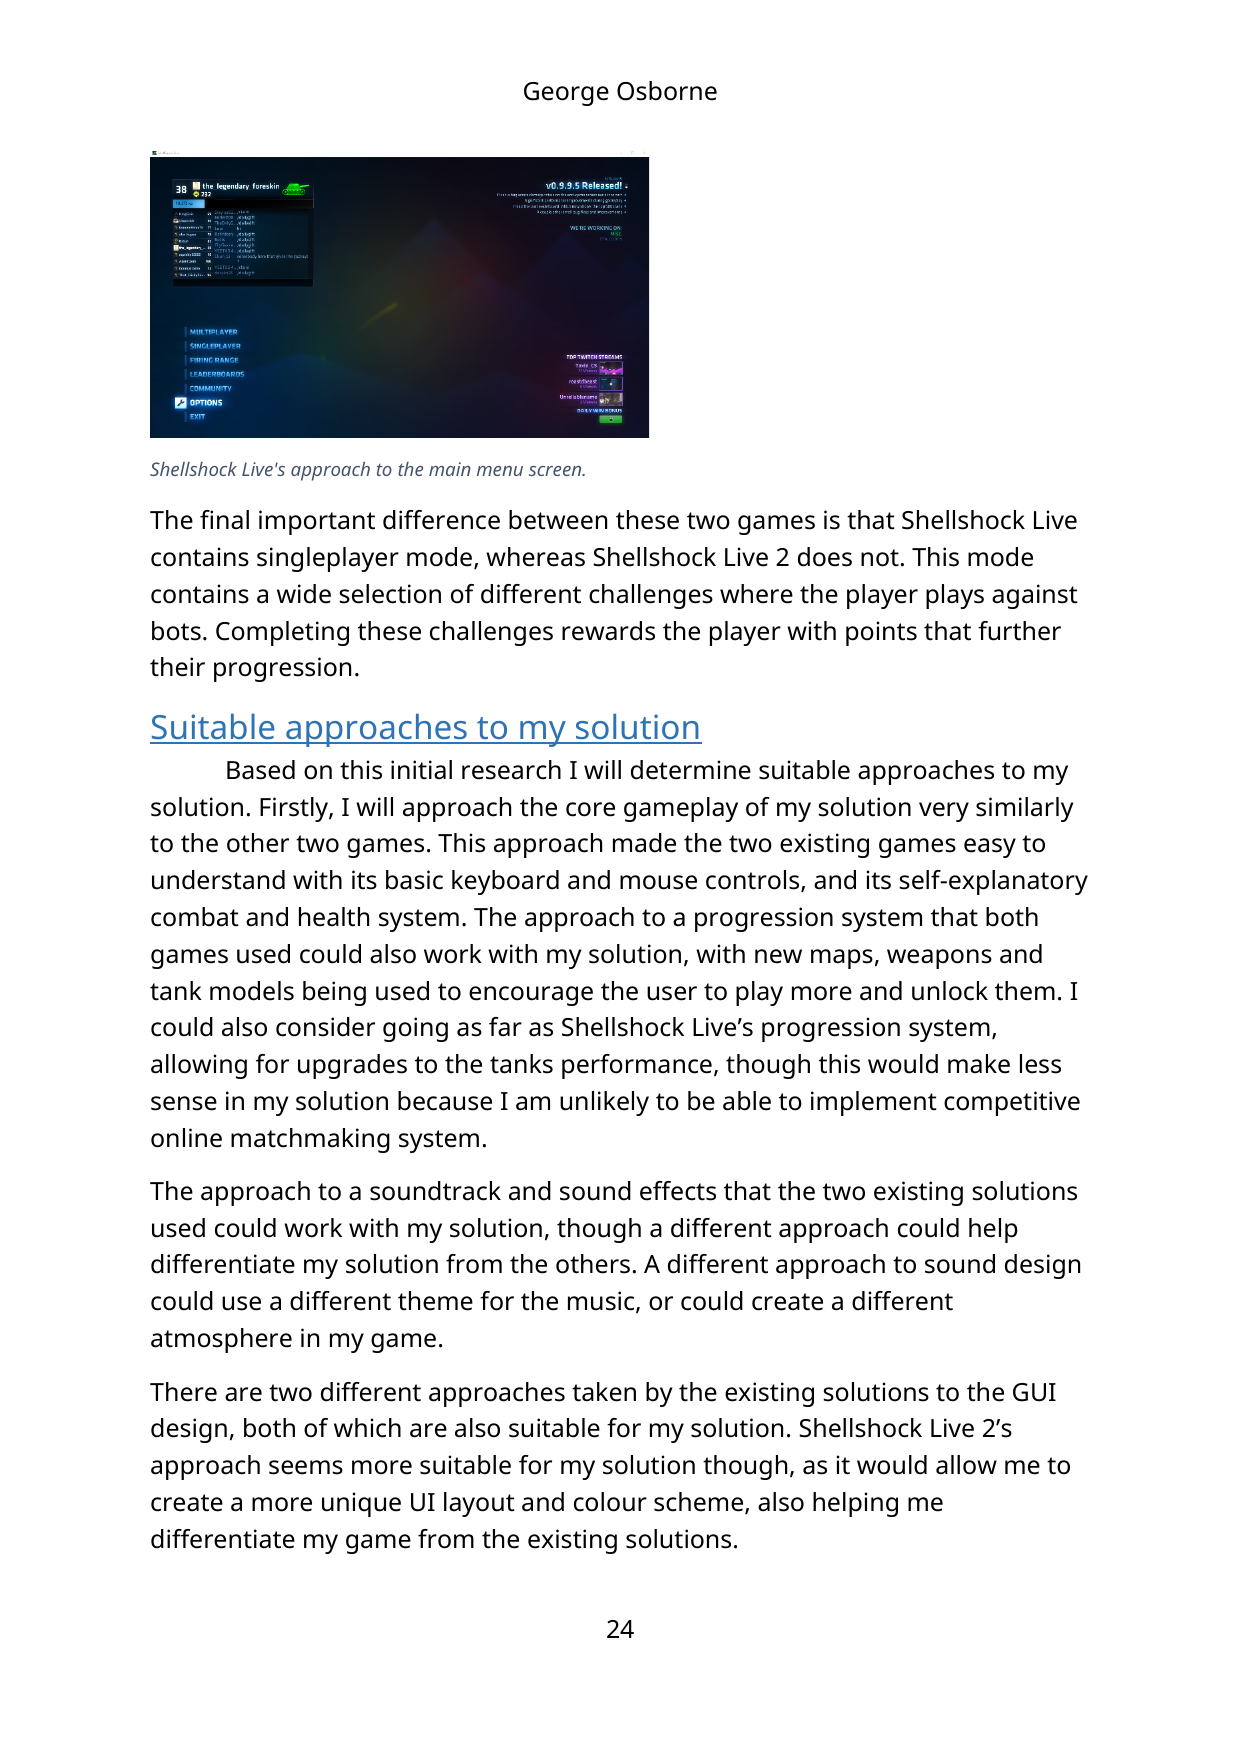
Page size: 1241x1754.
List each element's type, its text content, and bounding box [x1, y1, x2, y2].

subtitle Suitable approaches to my solution [150, 703, 1090, 749]
text The approach to a soundtrack and sound effects that the two existing solutions used could work with my solution, though a different approach could help differentiate my solution from the others. A different approach to sound design could use a different theme for the music, or could create a different atmosphere in my game. [150, 1174, 1090, 1355]
text Shellshock Live's approach to the main menu screen. [150, 457, 1090, 482]
text The final important difference between these two games is that Shellshock Live contains singleplayer mode, whereas Shellshock Live 2 does not. This mode contains a wide selection of different challenges where the player plays against bots. Completing these challenges rewards the player with points that further their progression. [150, 503, 1090, 684]
text There are two different approaches taken by the existing solutions to the GUI design, both of which are also suitable for my solution. Shellshock Live 2’s approach seems more suitable for my solution though, as it would allow me to create a more unique UI layout and colour scheme, also helping me differentiate my game from the existing solutions. [150, 1374, 1090, 1555]
text Based on this initial research I will determine suitable approaches to my solution. Firstly, I will approach the core gameplay of my solution very similarly to the other two games. This approach made the two existing games easy to understand with its basic keyboard and mouse controls, and its self-explanatory combat and health system. The approach to a progression system that both games used could also work with my solution, with new maps, weapons and tank models being used to encourage the user to play more and unlock them. I could also consider going as far as Shellshock Live’s progression system, allowing for upgrades to the tanks performance, though this would make less sense in my solution because I am unlikely to be able to implement competitive online matchmaking system. [150, 752, 1090, 1154]
picture [150, 150, 650, 438]
